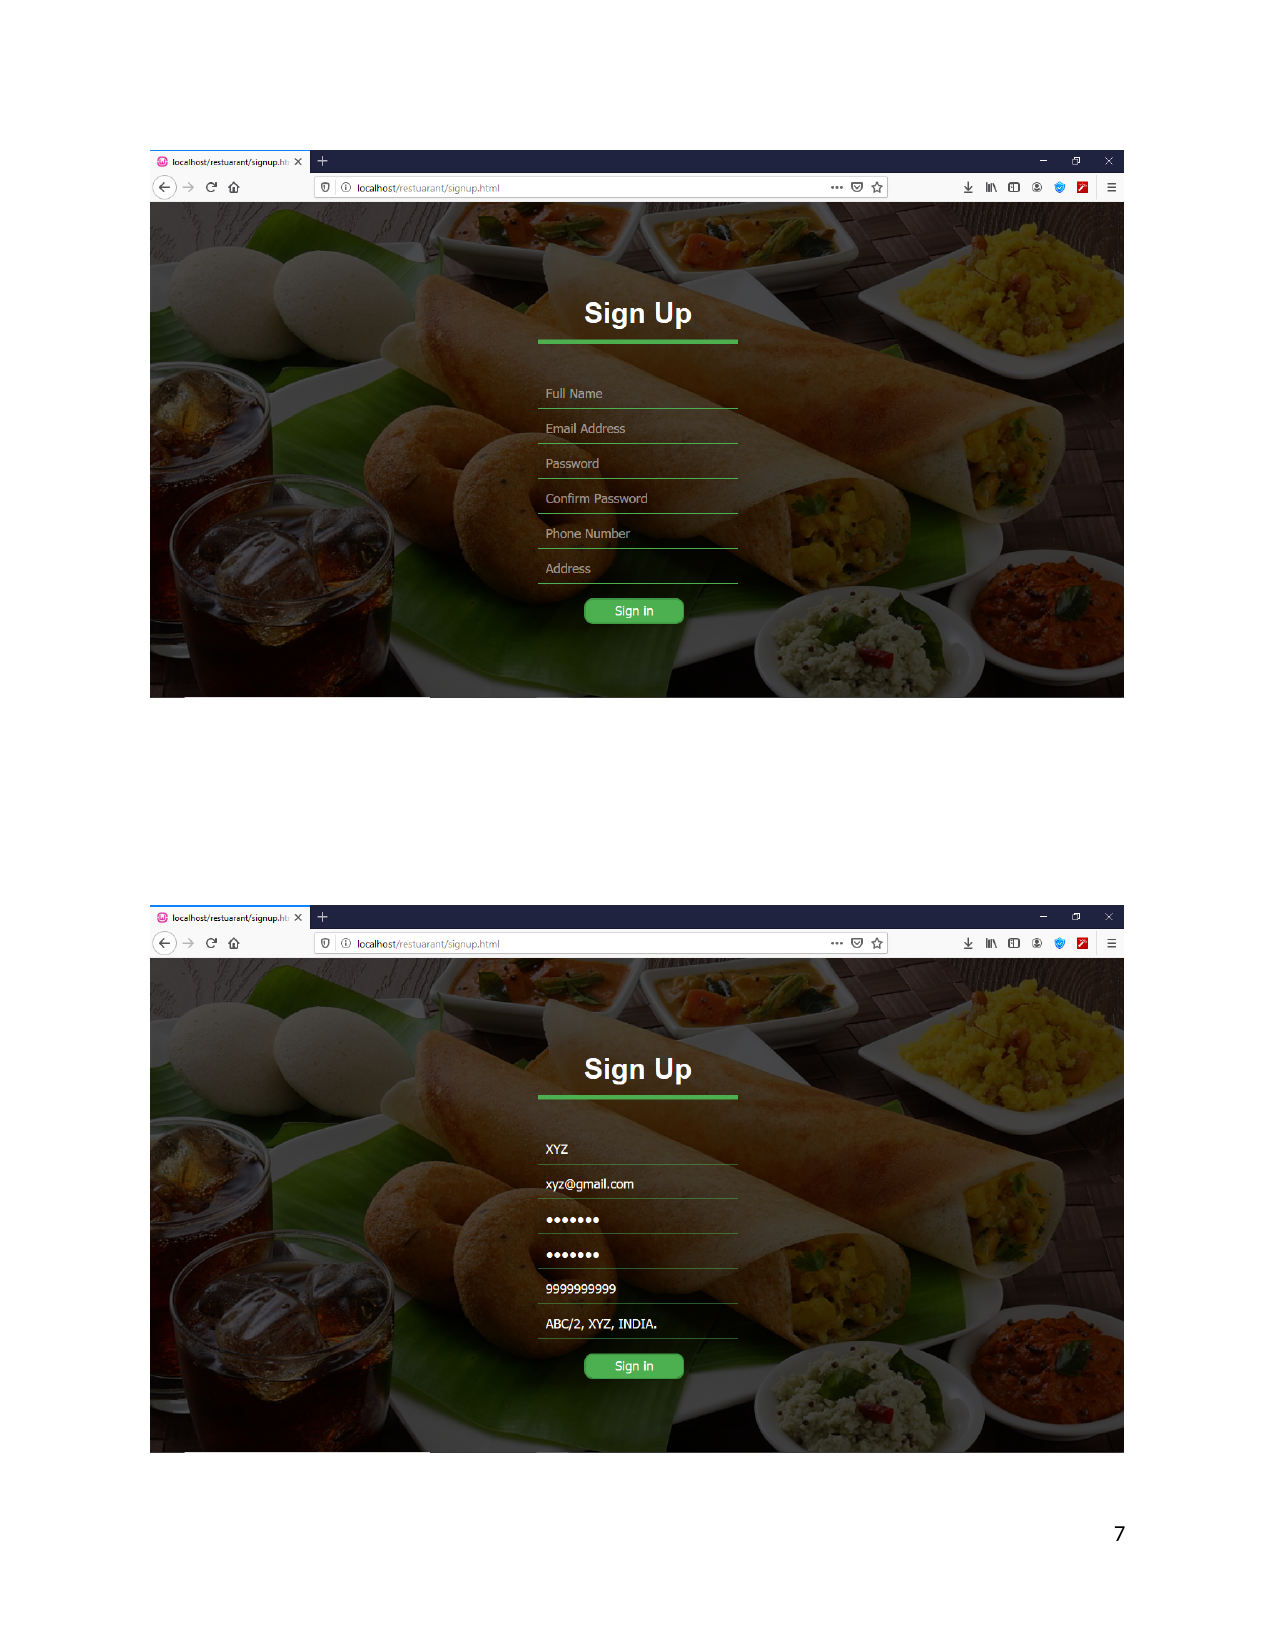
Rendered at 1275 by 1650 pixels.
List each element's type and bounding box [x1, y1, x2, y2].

picture [150, 150, 1124, 698]
picture [150, 905, 1124, 1453]
